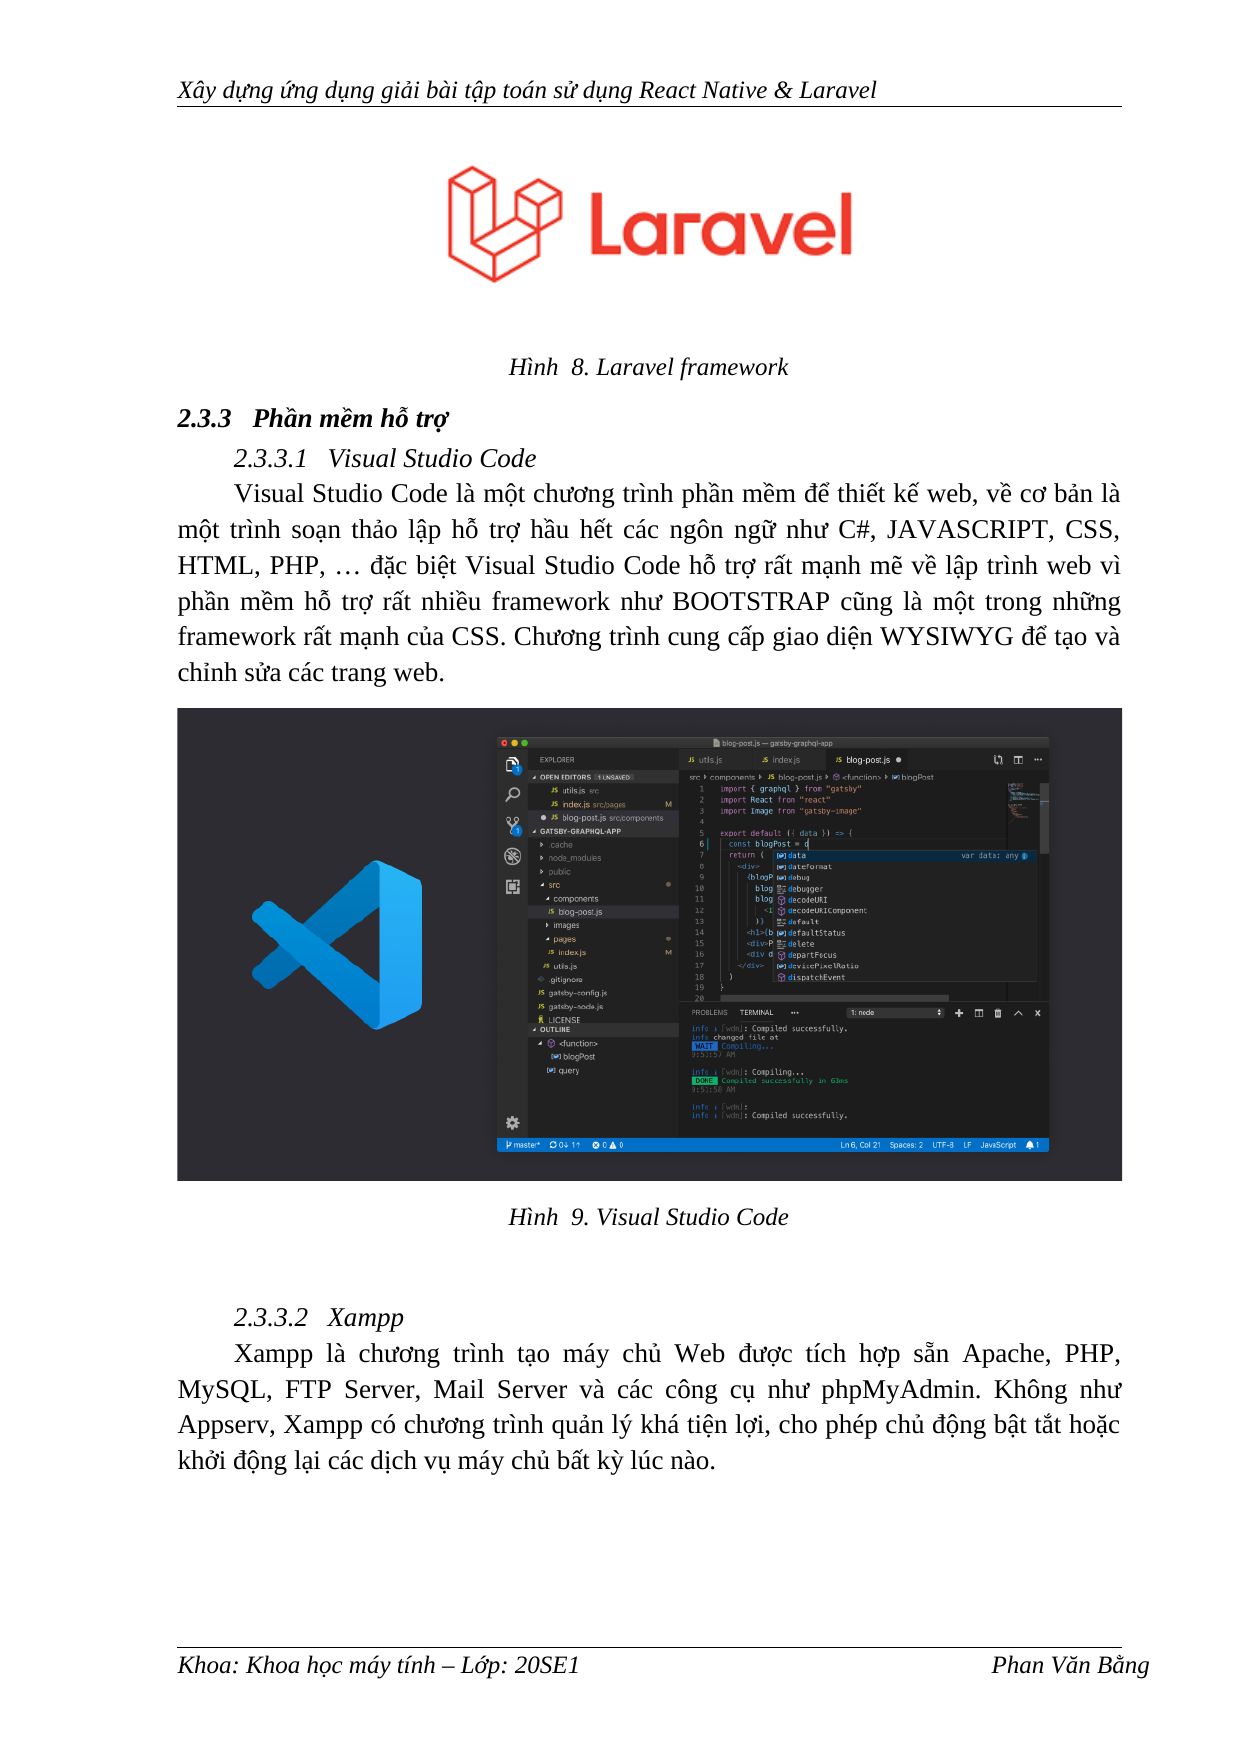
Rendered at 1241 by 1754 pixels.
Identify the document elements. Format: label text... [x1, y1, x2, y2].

text Hình 9. Visual Studio Code [177, 1202, 1122, 1230]
text Visual Studio Code là một chương trình phần mềm để thiết kế web, về cơ bản là một trình soạn thảo lập hỗ trợ hầu hết các ngôn ngữ như C#, JAVASCRIPT, CSS, HTML, PHP, … đặc biệt Visual Studio Code hỗ trợ rất mạnh mẽ về lập trình web vì phần mềm hỗ trợ rất nhiều framework như BOOTSTRAP cũng là một trong những framework rất mạnh của CSS. Chương trình cung cấp giao diện WYSIWYG để tạo và chỉnh sửa các trang web. [177, 477, 1122, 687]
subtitle Xampp [233, 1301, 1122, 1333]
text Hình 8. Laravel framework [177, 352, 1122, 381]
text Xampp là chương trình tạo máy chủ Web được tích hợp sẵn Apache, PHP, MySQL, FTP Server, Mail Server và các công cụ như phpMyAdmin. Không như Appserv, Xampp có chương trình quản lý khá tiện lợi, cho phép chủ động bật tắt hoặc khởi động lại các dịch vụ máy chủ bất kỳ lúc nào. [177, 1337, 1122, 1476]
picture [177, 708, 1123, 1181]
picture [361, 118, 939, 331]
subtitle Visual Studio Code [233, 442, 1122, 473]
subtitle Phần mềm hỗ trợ [177, 402, 1122, 433]
